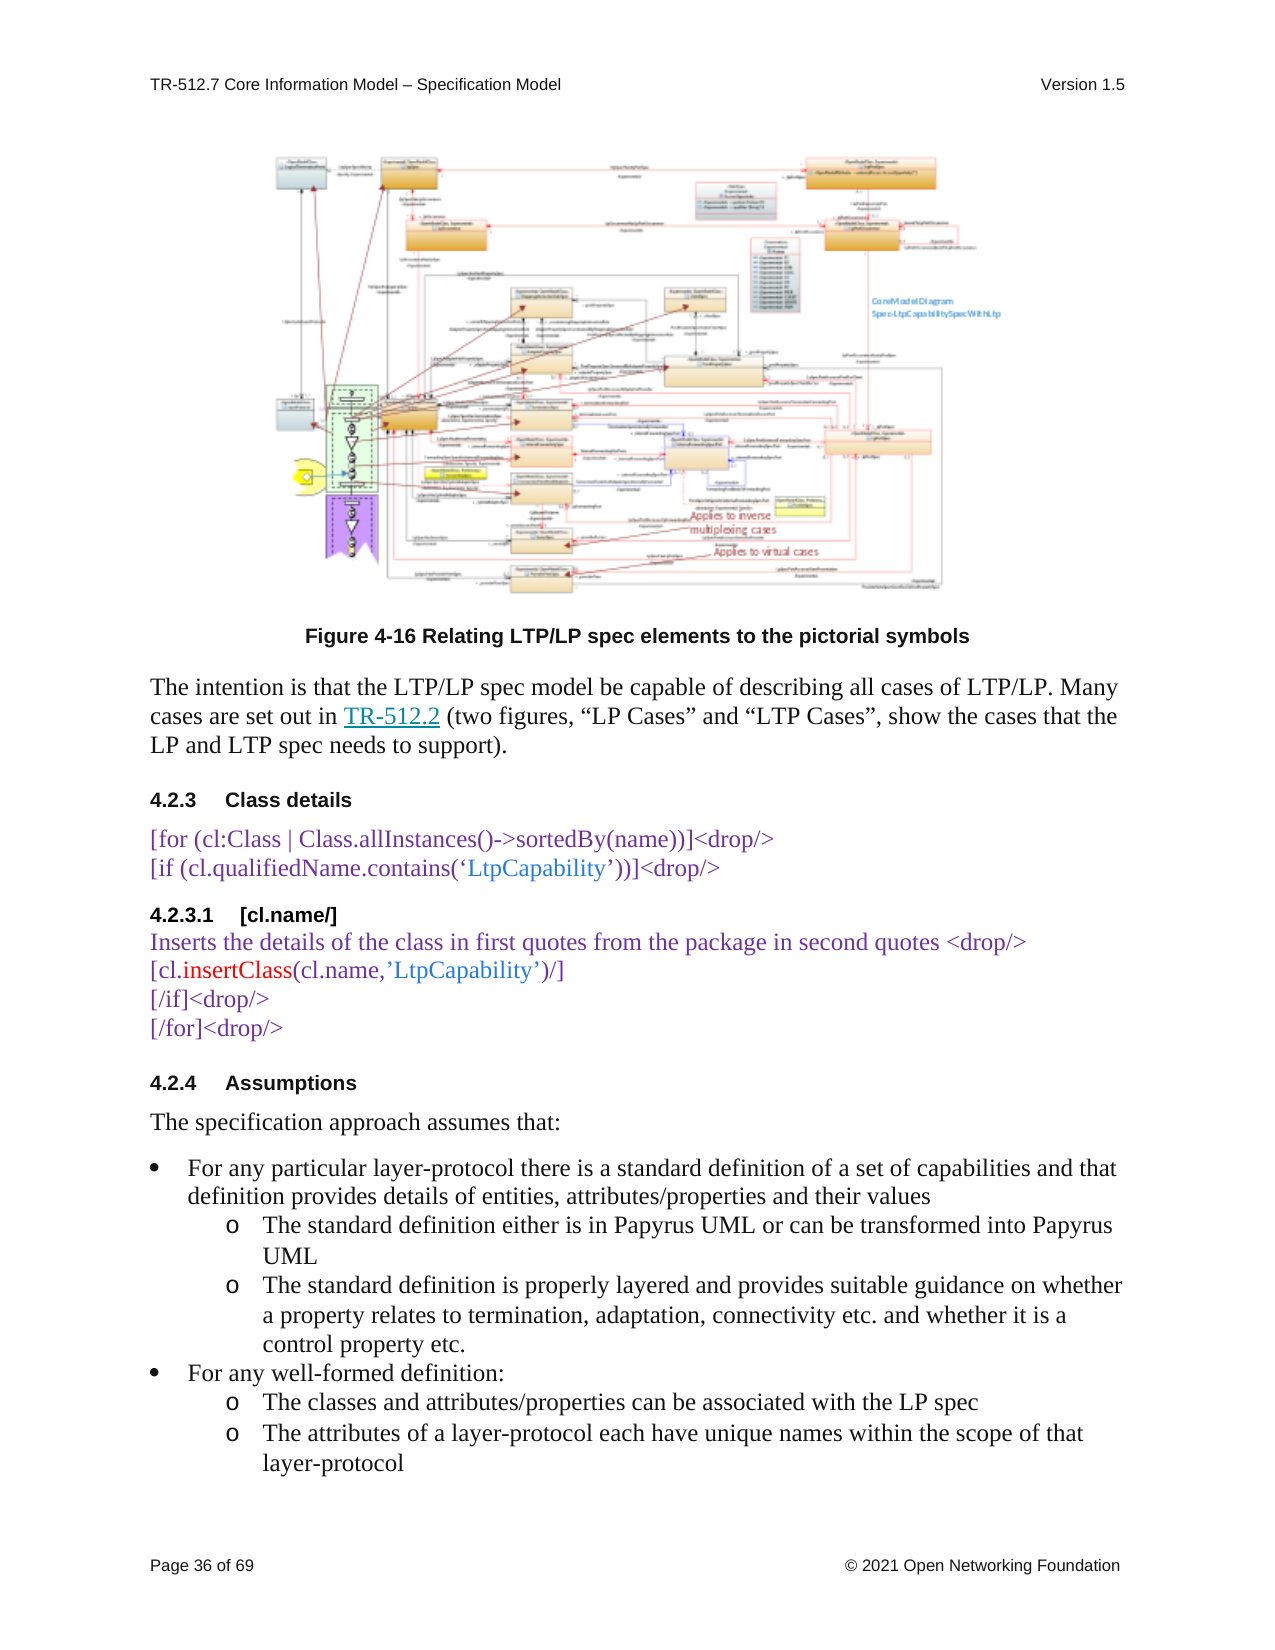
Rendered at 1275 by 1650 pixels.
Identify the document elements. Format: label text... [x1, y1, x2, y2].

list The standard definition either is in Papyrus UML or can be transformed into Papyrus UML [225, 1210, 1125, 1270]
subtitle [cl.name/] [150, 903, 1125, 927]
list The standard definition is properly layered and provides suitable guidance on whether a property relates to termination, adaptation, connectivity etc. and whether it is a control property etc. [225, 1270, 1125, 1358]
text The intention is that the LTP/LP spec model be capable of describing all cases of LTP/LP. Many cases are set out in TR-512.2 (two figures, “LP Cases” and “LTP Cases”, show the cases that the LP and LTP spec needs to support). [150, 672, 1125, 759]
text Inserts the details of the class in first quotes from the package in second quotes <drop/> [cl.insertClass(cl.name,’LtpCapability’)/] [150, 927, 1125, 984]
text The specification approach assumes that: [150, 1107, 1125, 1136]
list The classes and attributes/properties can be associated with the LP spec [225, 1387, 1125, 1418]
text [if (cl.qualifiedName.contains(‘LtpCapability’))]<drop/> [150, 853, 1125, 882]
subtitle Assumptions [150, 1071, 1125, 1095]
list For any particular layer-protocol there is a standard definition of a set of capabilities and that definition provides details of entities, attributes/properties and their values [150, 1153, 1125, 1210]
text [/if]<drop/> [150, 984, 1125, 1013]
list The attributes of a layer-protocol each have unique names within the scope of that layer-protocol [225, 1418, 1125, 1477]
text [/for]<drop/> [150, 1013, 1125, 1042]
list For any well-formed definition: [150, 1358, 1125, 1387]
subtitle Class details [150, 788, 1125, 812]
text [for (cl:Class | Class.allInstances()->sortedBy(name))]<drop/> [150, 824, 1125, 853]
